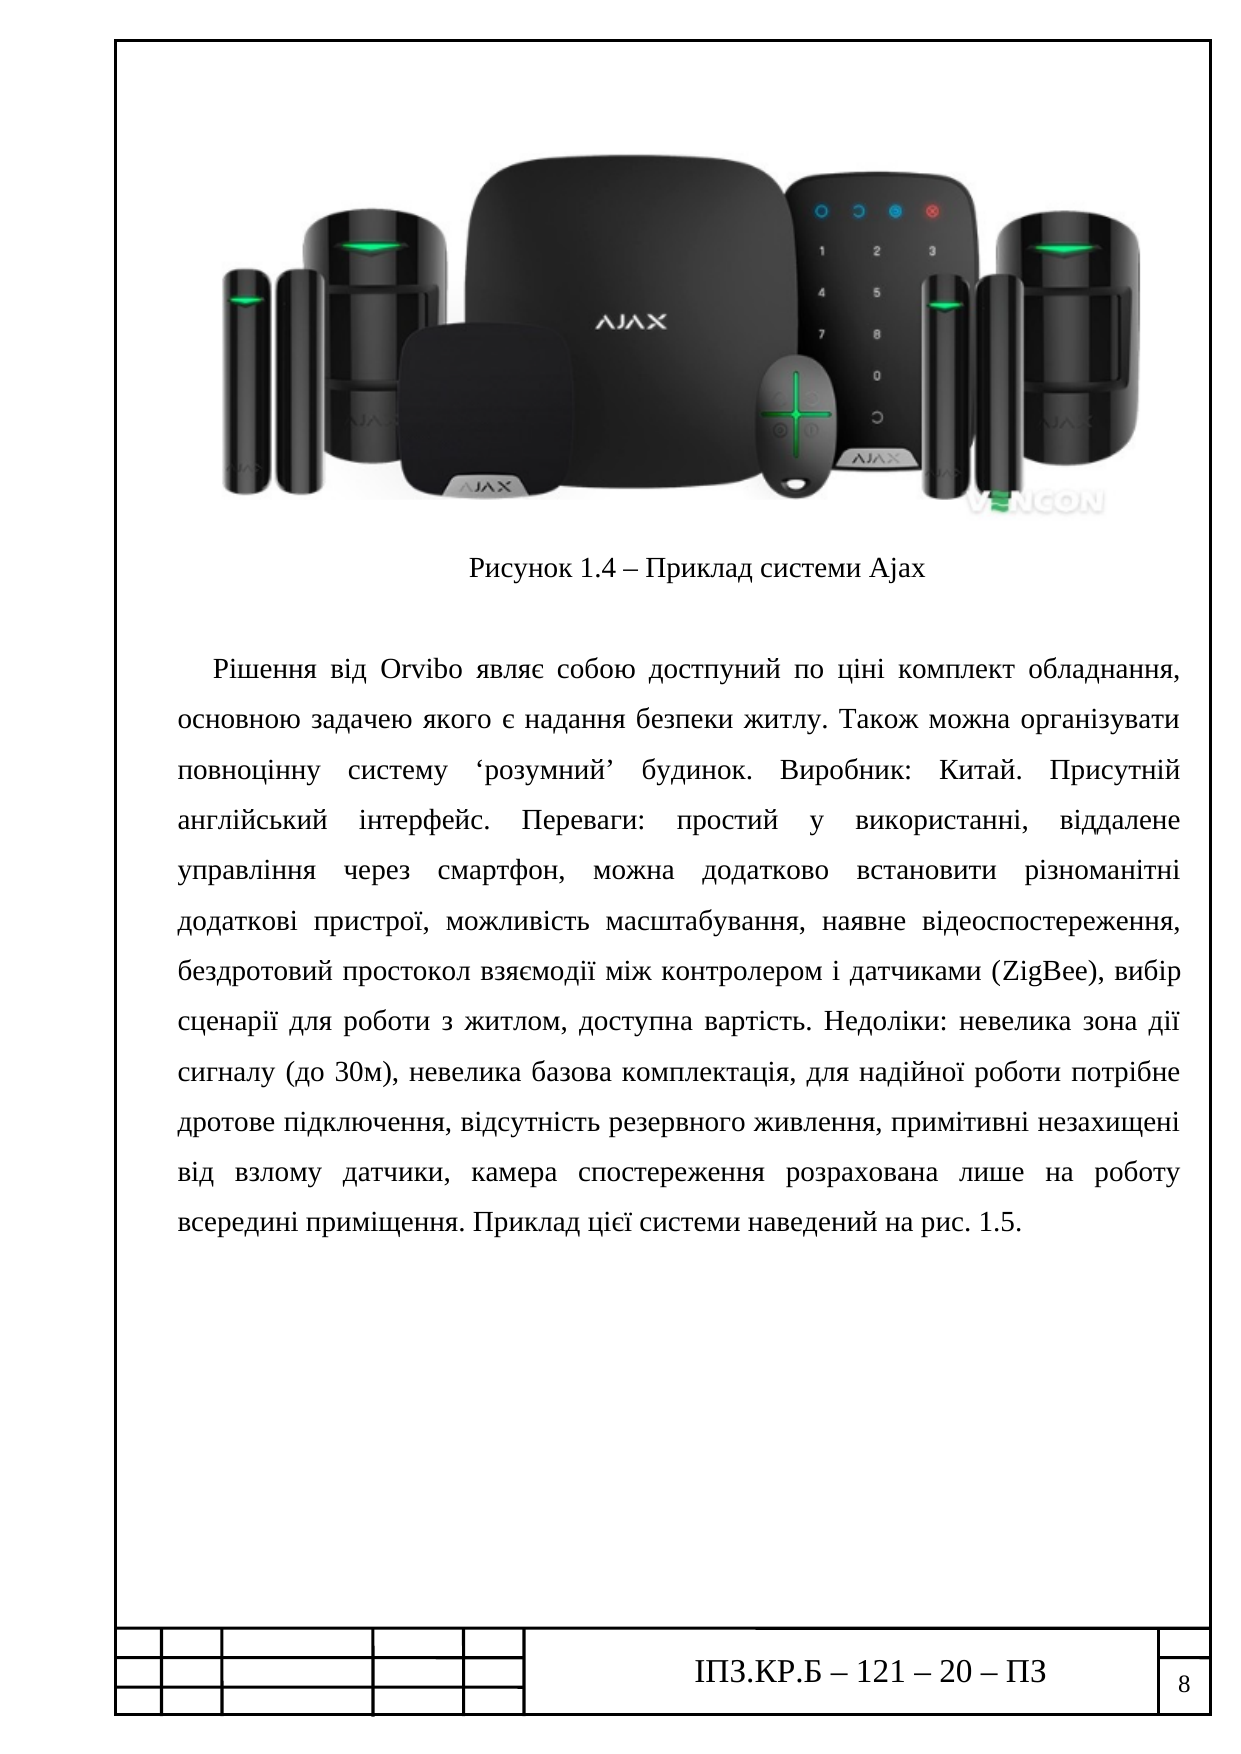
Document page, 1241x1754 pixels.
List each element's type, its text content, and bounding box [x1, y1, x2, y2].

picture [207, 118, 1151, 534]
text Рішення від Orvibo являє собою достпуний по ціні комплект обладнання, основною задачею якого є надання безпеки житлу. Також можна організувати повноцінну систему ‘розумний’ будинок. Виробник: Китай. Присутній англійський інтерфейс. Переваги: простий у використанні, віддалене управління через смартфон, можна додатково встановити різноманітні додаткові пристрої, можливість масштабування, наявне відеоспостереження, бездротовий простокол взяємодії між контролером і датчиками (ZigBee), вибір сценарії для роботи з житлом, доступна вартість. Недоліки: невелика зона дії сигналу (до 30м), невелика базова комплектація, для надійної роботи потрібне дротове підключення, відсутність резервного живлення, примітивні незахищені від взлому датчики, камера спостереження розрахована лише на роботу всередині приміщення. Приклад цієї системи наведений на рис. 1.5. [177, 651, 1181, 1238]
text Рисунок 1.4 – Приклад системи Ajax [177, 551, 1181, 584]
